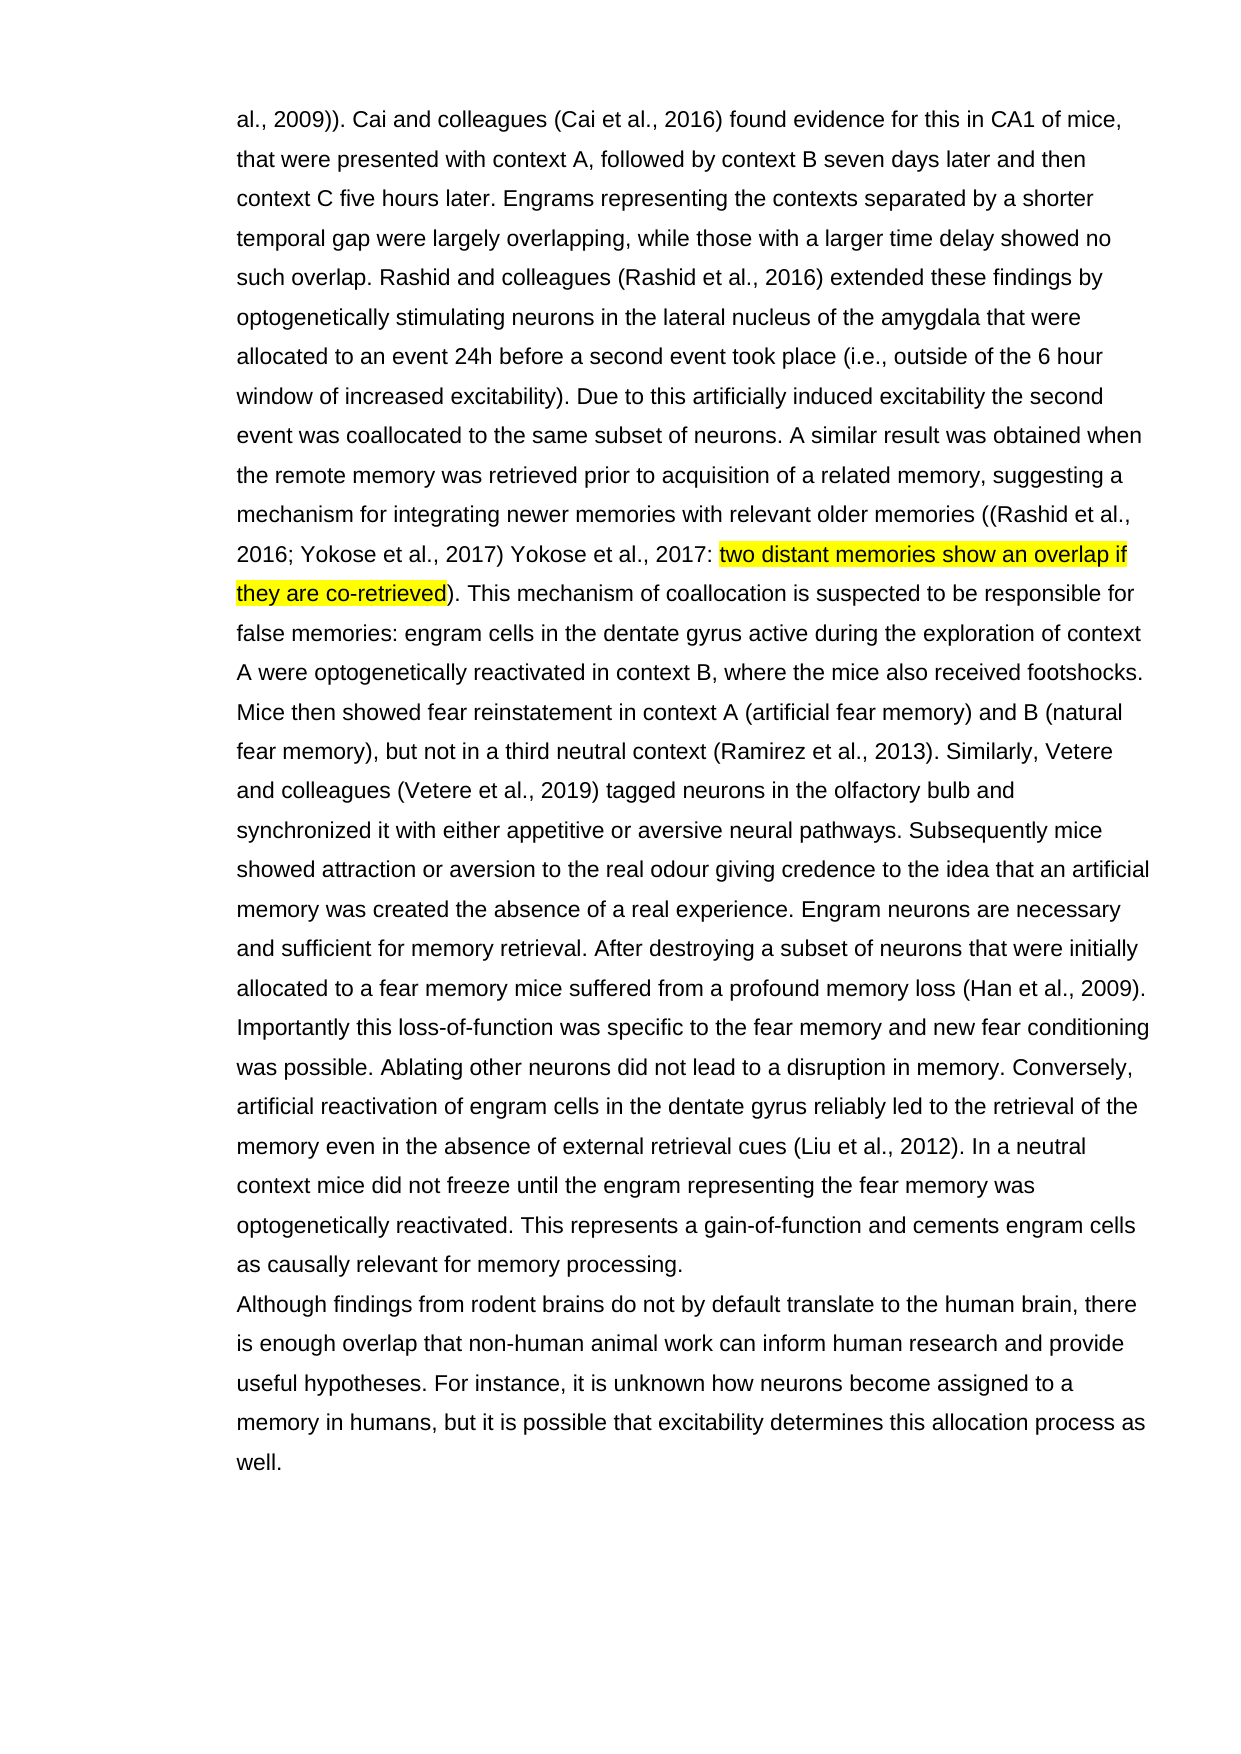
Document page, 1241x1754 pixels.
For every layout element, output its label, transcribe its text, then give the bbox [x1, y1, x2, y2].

text Although findings from rodent brains do not by default translate to the human brain, there is enough overlap that non-human animal work can inform human research and provide useful hypotheses. For instance, it is unknown how neurons become assigned to a memory in humans, but it is possible that excitability determines this allocation process as well. [236, 1291, 1152, 1475]
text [236, 106, 1152, 1278]
